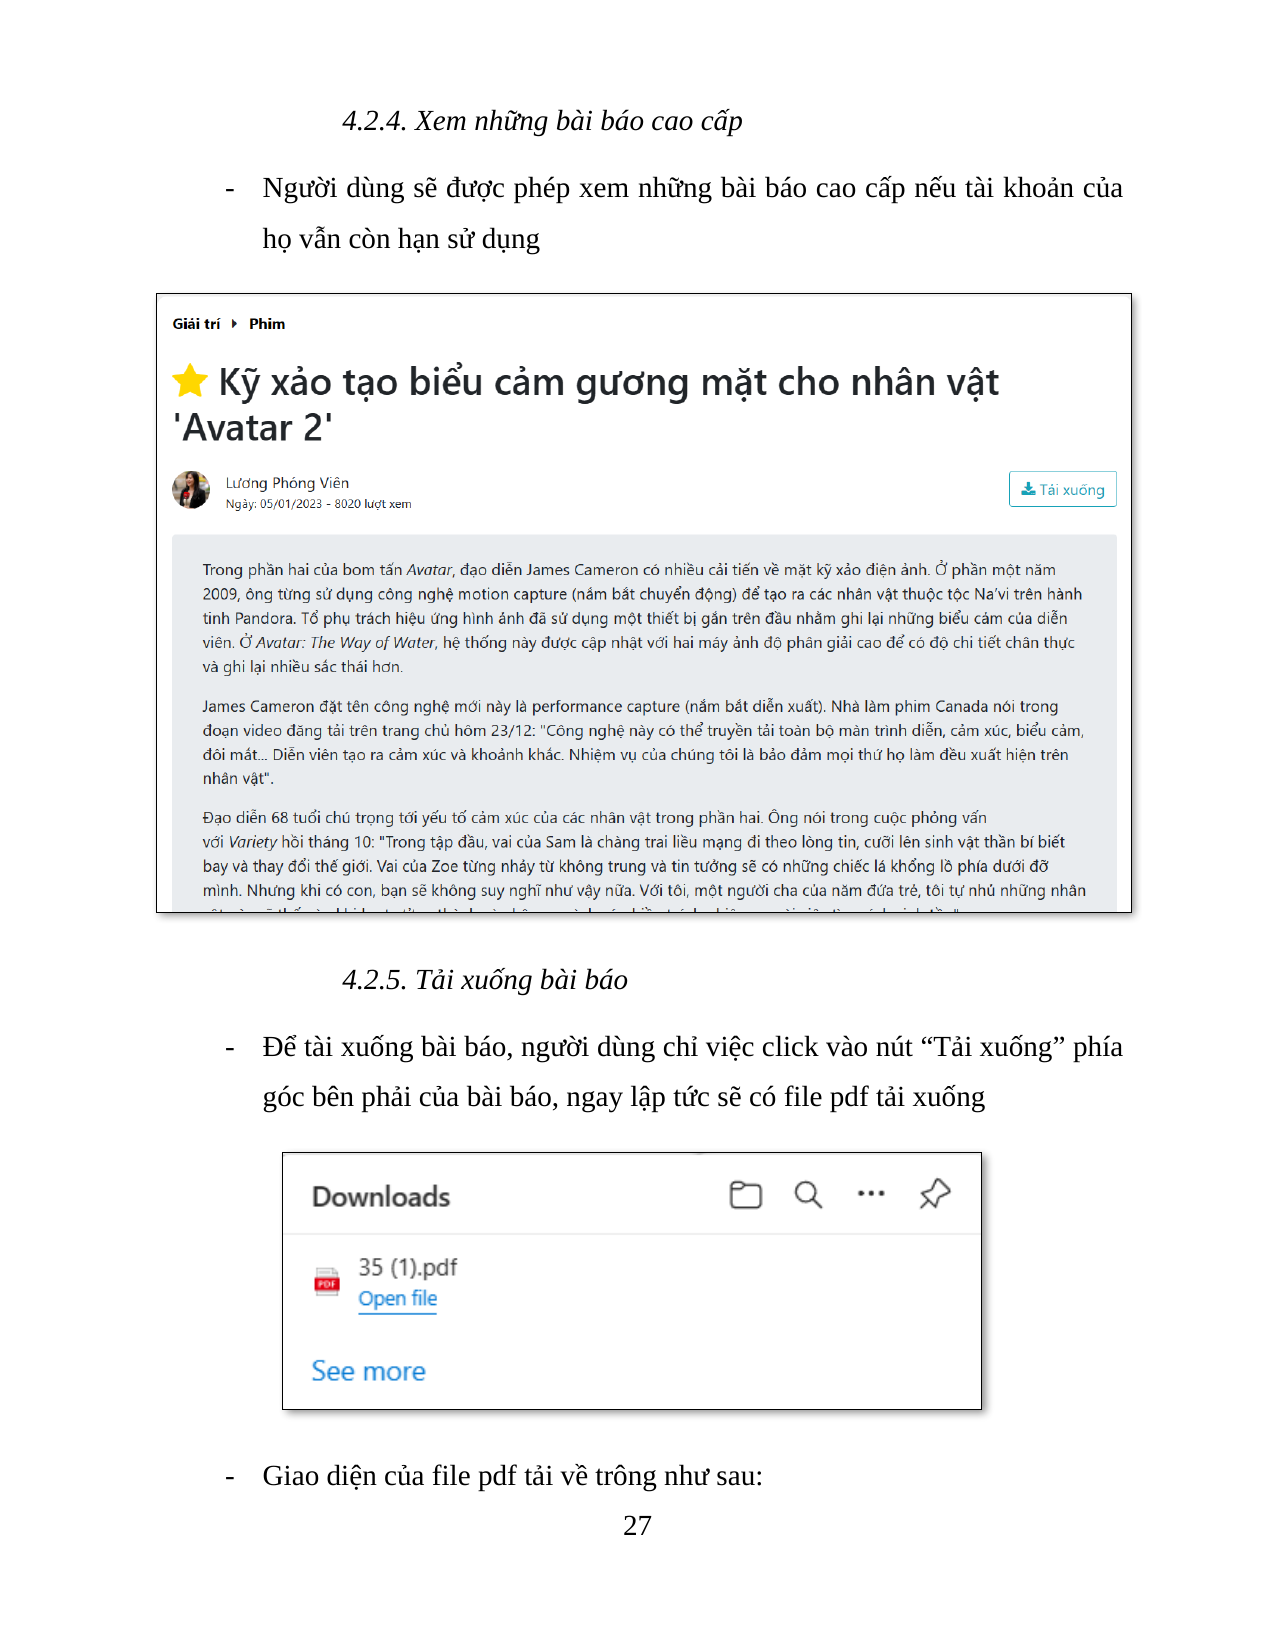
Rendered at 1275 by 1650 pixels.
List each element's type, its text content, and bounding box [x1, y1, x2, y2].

text Xem những bài báo cao cấp [342, 103, 1125, 137]
list Để tài xuống bài báo, người dùng chỉ việc click vào nút “Tải xuống” phía góc bên phải của bài báo, ngay lập tức sẽ có file pdf tải xuống [225, 1029, 1125, 1113]
picture [283, 1153, 981, 1409]
text Tải xuống bài báo [342, 962, 1125, 995]
list Người dùng sẽ được phép xem những bài báo cao cấp nếu tài khoản của họ vẫn còn hạn sử dụng [225, 170, 1125, 254]
list Giao diện của file pdf tải về trông như sau: [225, 1458, 1125, 1491]
picture [157, 294, 1131, 912]
